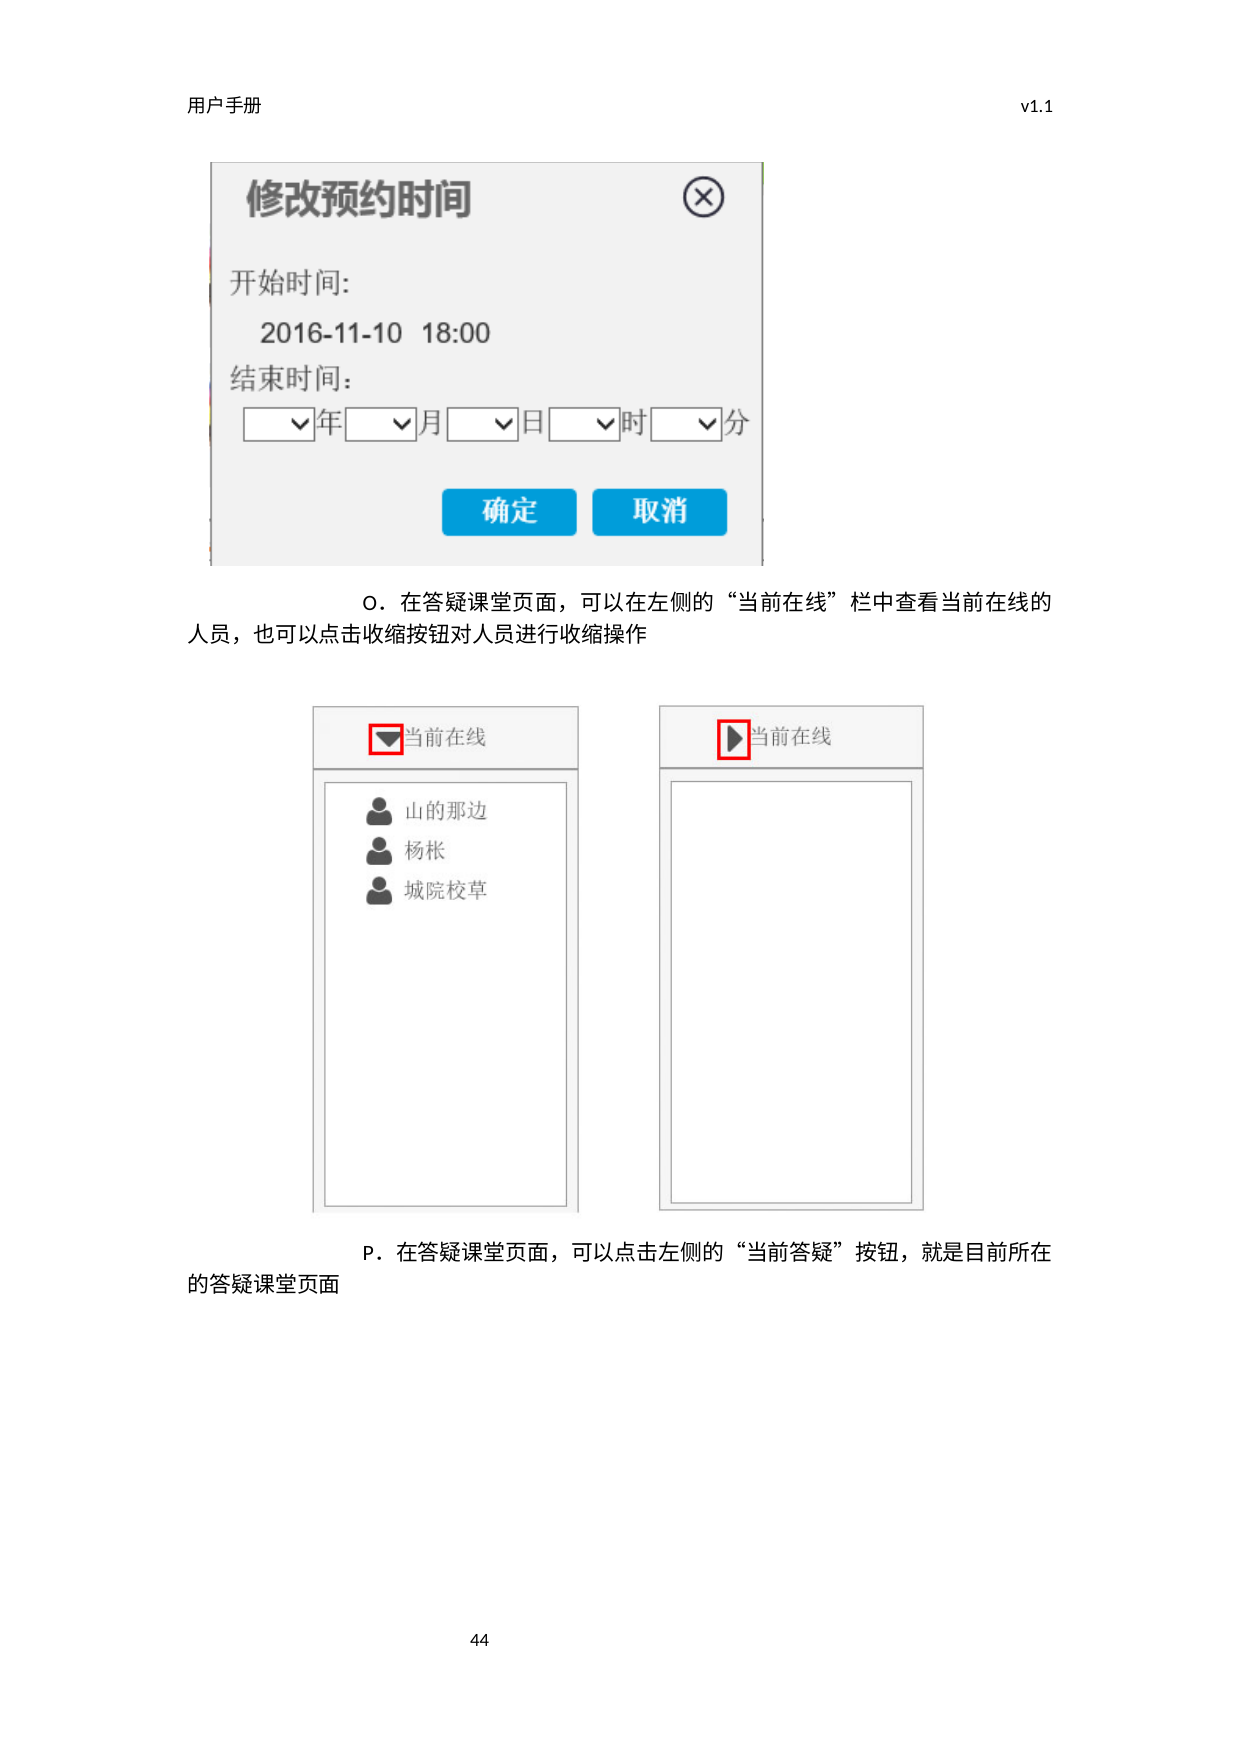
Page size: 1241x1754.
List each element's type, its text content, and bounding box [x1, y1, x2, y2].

text P．在答疑课堂页面，可以点击左侧的“当前答疑”按钮，就是目前所在的答疑课堂页面 [187, 1234, 1053, 1299]
picture [653, 697, 930, 1220]
picture [310, 697, 589, 1220]
text O．在答疑课堂页面，可以在左侧的“当前在线”栏中查看当前在线的人员，也可以点击收缩按钮对人员进行收缩操作 [187, 584, 1053, 649]
picture [209, 162, 764, 566]
